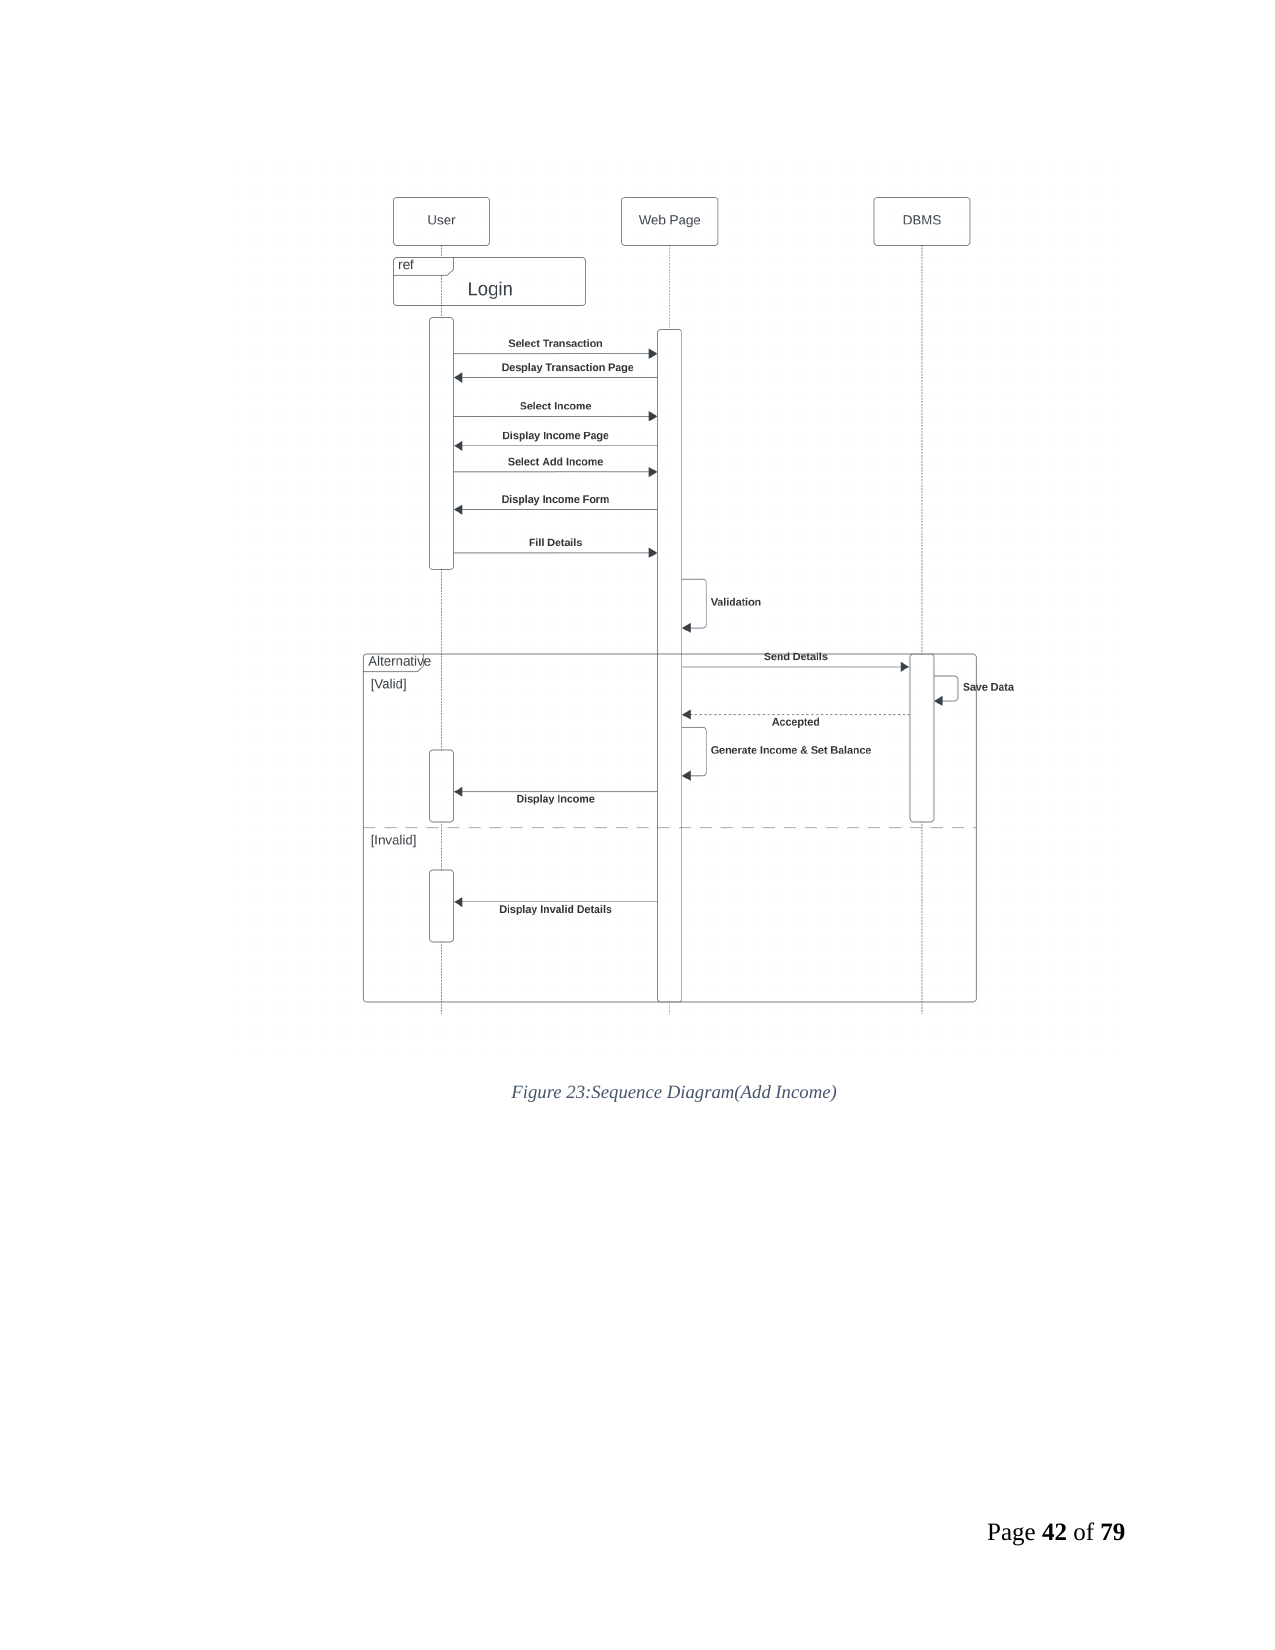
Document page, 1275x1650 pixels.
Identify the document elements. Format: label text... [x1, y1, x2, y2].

picture [225, 150, 1125, 1050]
